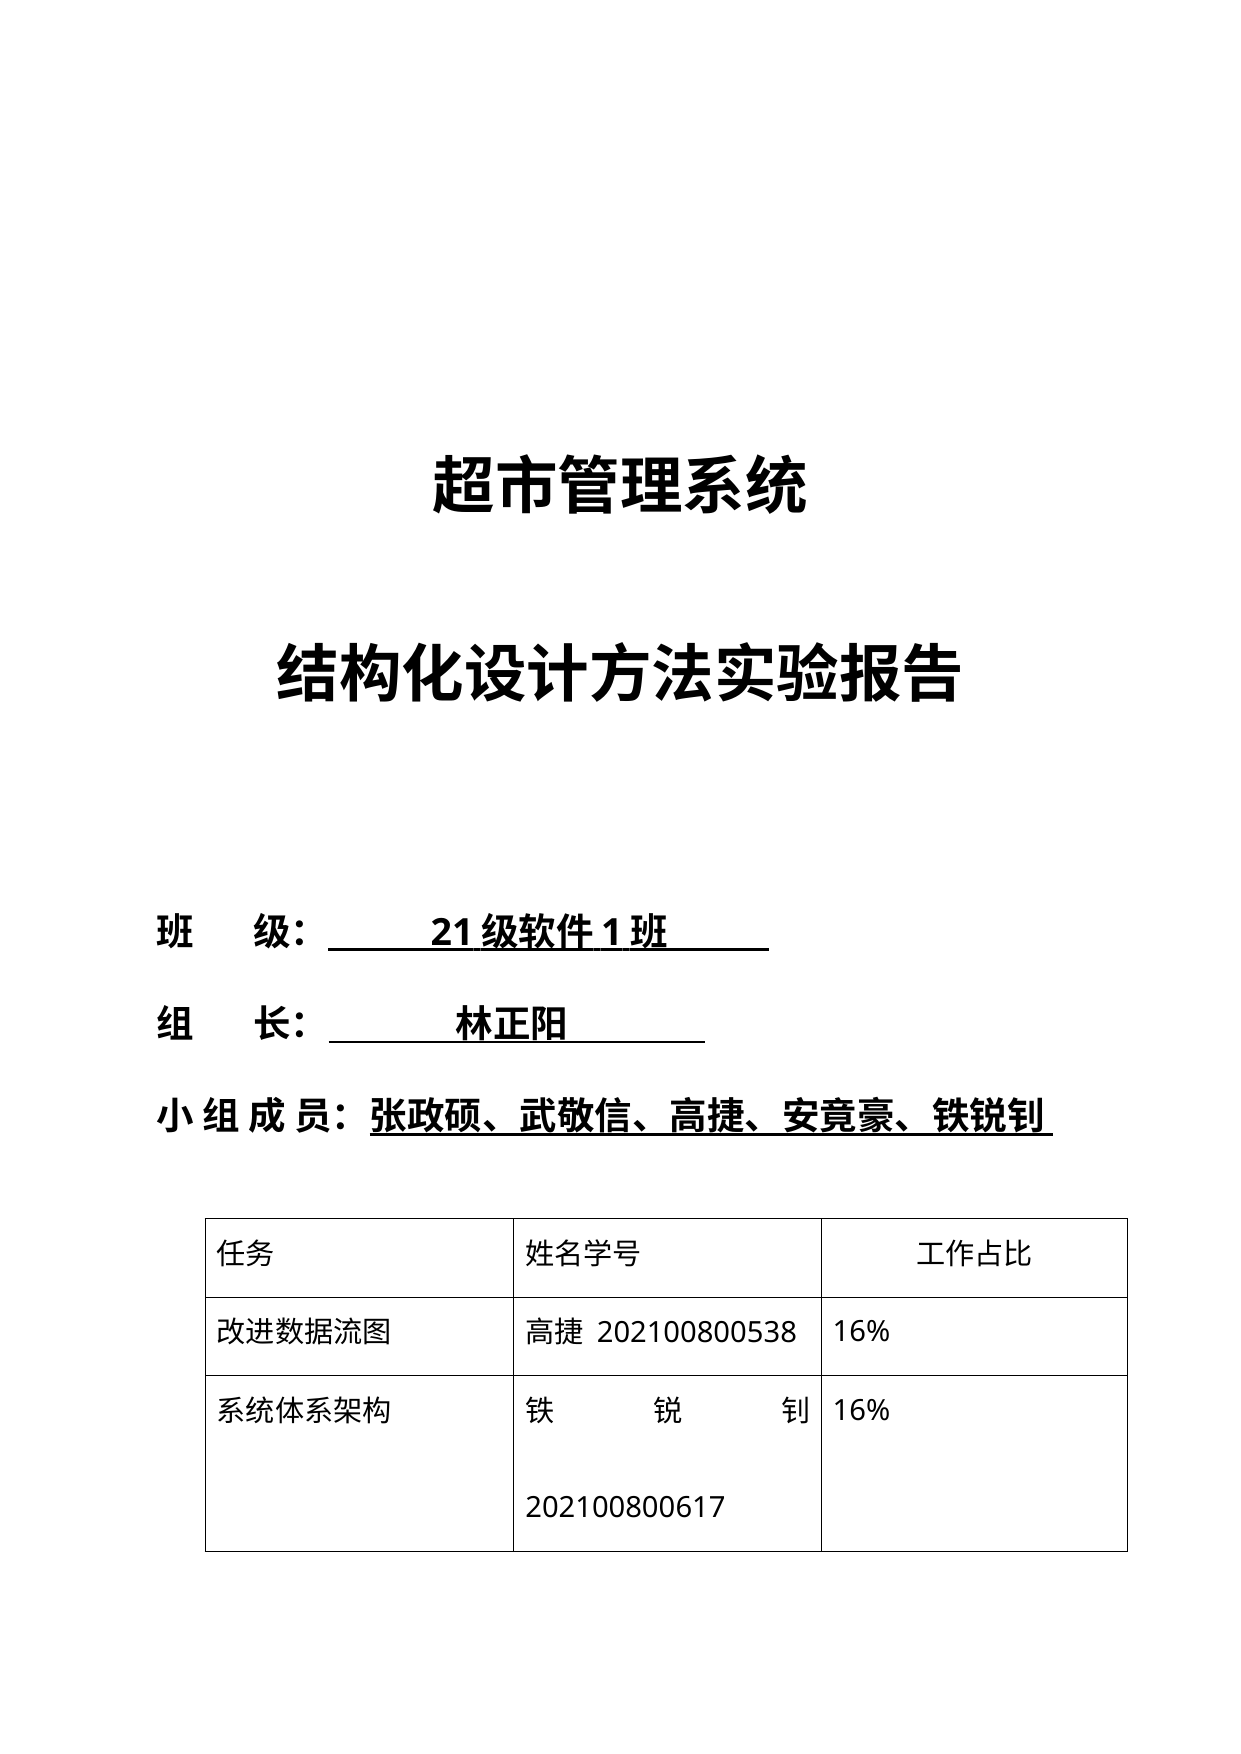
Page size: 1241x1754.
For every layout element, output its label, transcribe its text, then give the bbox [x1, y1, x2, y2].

text 结构化设计方法实验报告 [112, 620, 1128, 718]
table_header 工作占比 [822, 1219, 1127, 1297]
table_cell 高捷 202100800538 [514, 1298, 821, 1375]
text 班 级： 21级软件1班 [112, 897, 1128, 962]
text 超市管理系统 [112, 433, 1128, 530]
table_cell 系统体系架构 [206, 1376, 513, 1551]
table_header 任务 [206, 1219, 513, 1297]
table_header 姓名学号 [514, 1219, 821, 1297]
table_cell 16% [822, 1376, 1127, 1551]
table_cell 改进数据流图 [206, 1298, 513, 1375]
text 组 长： 林正阳 [112, 989, 1128, 1054]
text 小 组 成 员：张政硕、武敬信、高捷、安竟豪、铁锐钊 [112, 1081, 1128, 1146]
table_cell 铁锐钊202100800617 [514, 1376, 821, 1551]
table_cell 16% [822, 1298, 1127, 1375]
